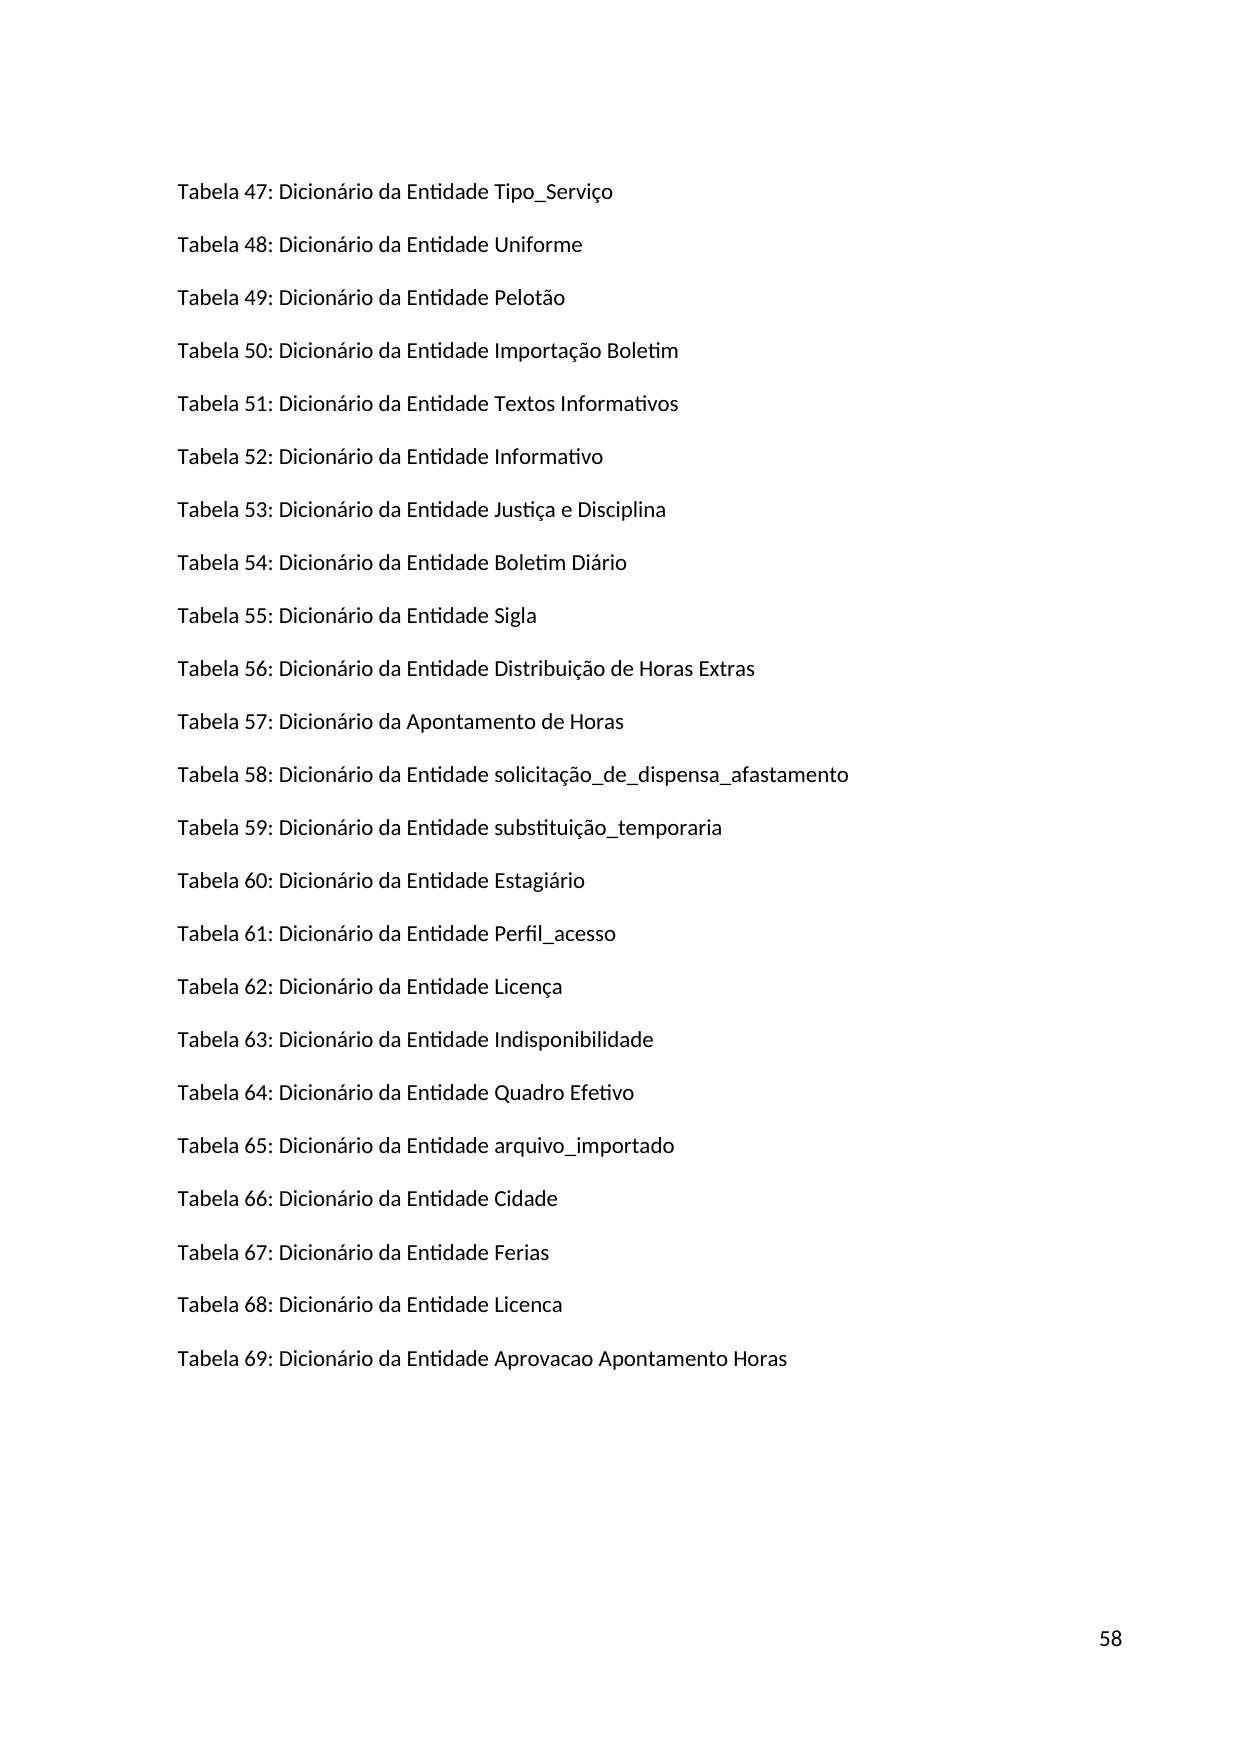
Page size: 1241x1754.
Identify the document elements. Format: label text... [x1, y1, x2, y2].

text Tabela 10: Dicionário da Entidade Importação Boletim [177, 336, 1122, 364]
text Tabela 14: Dicionário da Entidade Boletim Diário [177, 548, 1122, 576]
text Tabela 8: Dicionário da Entidade Uniforme [177, 230, 1122, 258]
text Tabela 12: Dicionário da Entidade Informativo [177, 442, 1122, 470]
text Tabela 27: Dicionário da Entidade Ferias [177, 1238, 1122, 1266]
text Tabela 18: Dicionário da Entidade solicitação_de_dispensa_afastamento [177, 760, 1122, 788]
text Tabela 15: Dicionário da Entidade Sigla [177, 601, 1122, 629]
text Tabela 21: Dicionário da Entidade Perfil_acesso [177, 919, 1122, 947]
text Tabela 25: Dicionário da Entidade arquivo_importado [177, 1132, 1122, 1159]
text Tabela 20: Dicionário da Entidade Estagiário [177, 866, 1122, 894]
text Tabela 9: Dicionário da Entidade Pelotão [177, 283, 1122, 311]
text Tabela 22: Dicionário da Entidade Licença [177, 972, 1122, 1001]
text Tabela 28: Dicionário da Entidade Licenca [177, 1291, 1122, 1319]
text Tabela 16: Dicionário da Entidade Distribuição de Horas Extras [177, 654, 1122, 682]
text Tabela 29: Dicionário da Entidade Aprovacao Apontamento Horas [177, 1344, 1122, 1372]
text Tabela 24: Dicionário da Entidade Quadro Efetivo [177, 1078, 1122, 1107]
text Tabela 23: Dicionário da Entidade Indisponibilidade [177, 1026, 1122, 1053]
text Tabela 13: Dicionário da Entidade Justiça e Disciplina [177, 495, 1122, 523]
text Tabela 7: Dicionário da Entidade Tipo_Serviço [177, 177, 1122, 205]
text Tabela 17: Dicionário da Apontamento de Horas [177, 707, 1122, 735]
text Tabela 11: Dicionário da Entidade Textos Informativos [177, 389, 1122, 417]
text Tabela 19: Dicionário da Entidade substituição_temporaria [177, 813, 1122, 841]
text Tabela 26: Dicionário da Entidade Cidade [177, 1184, 1122, 1213]
